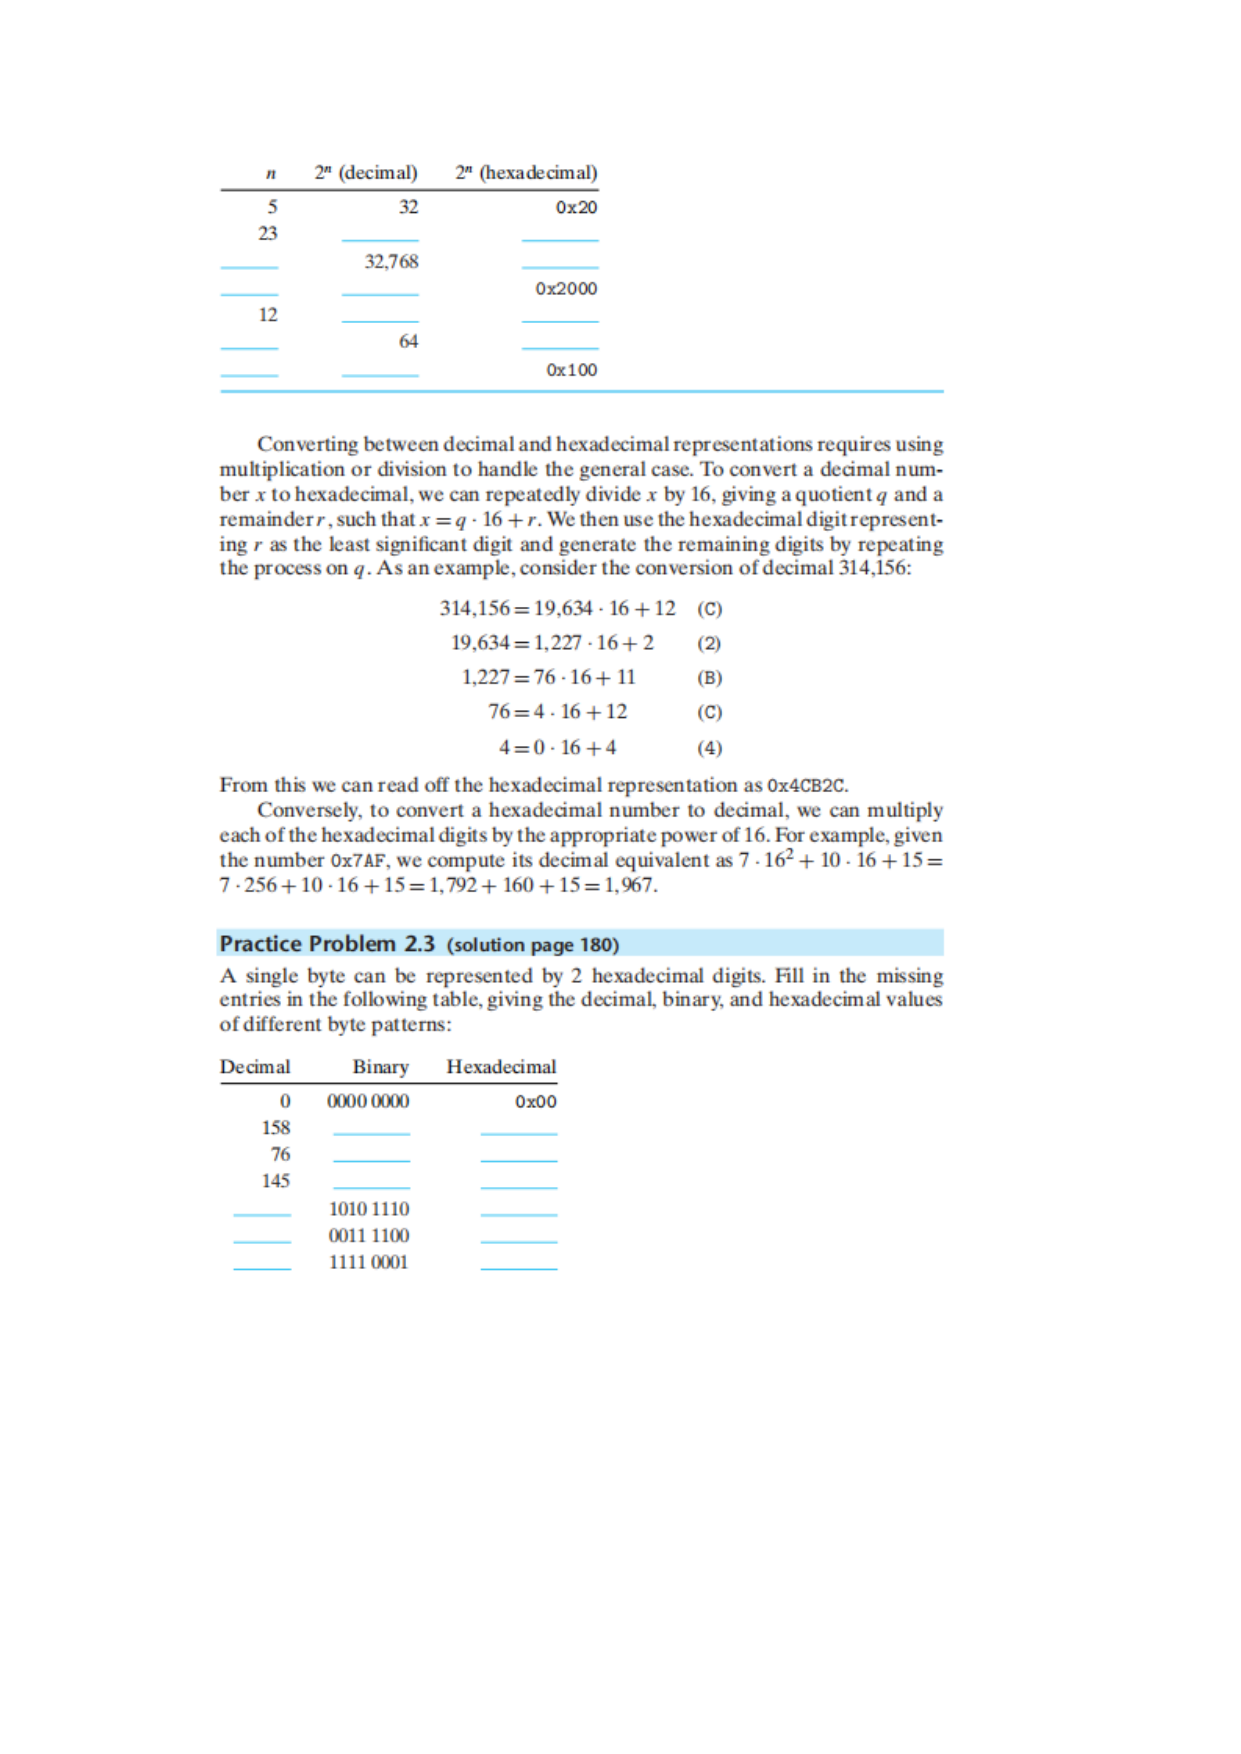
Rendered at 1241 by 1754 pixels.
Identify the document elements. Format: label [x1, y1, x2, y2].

picture [187, 151, 1060, 1308]
